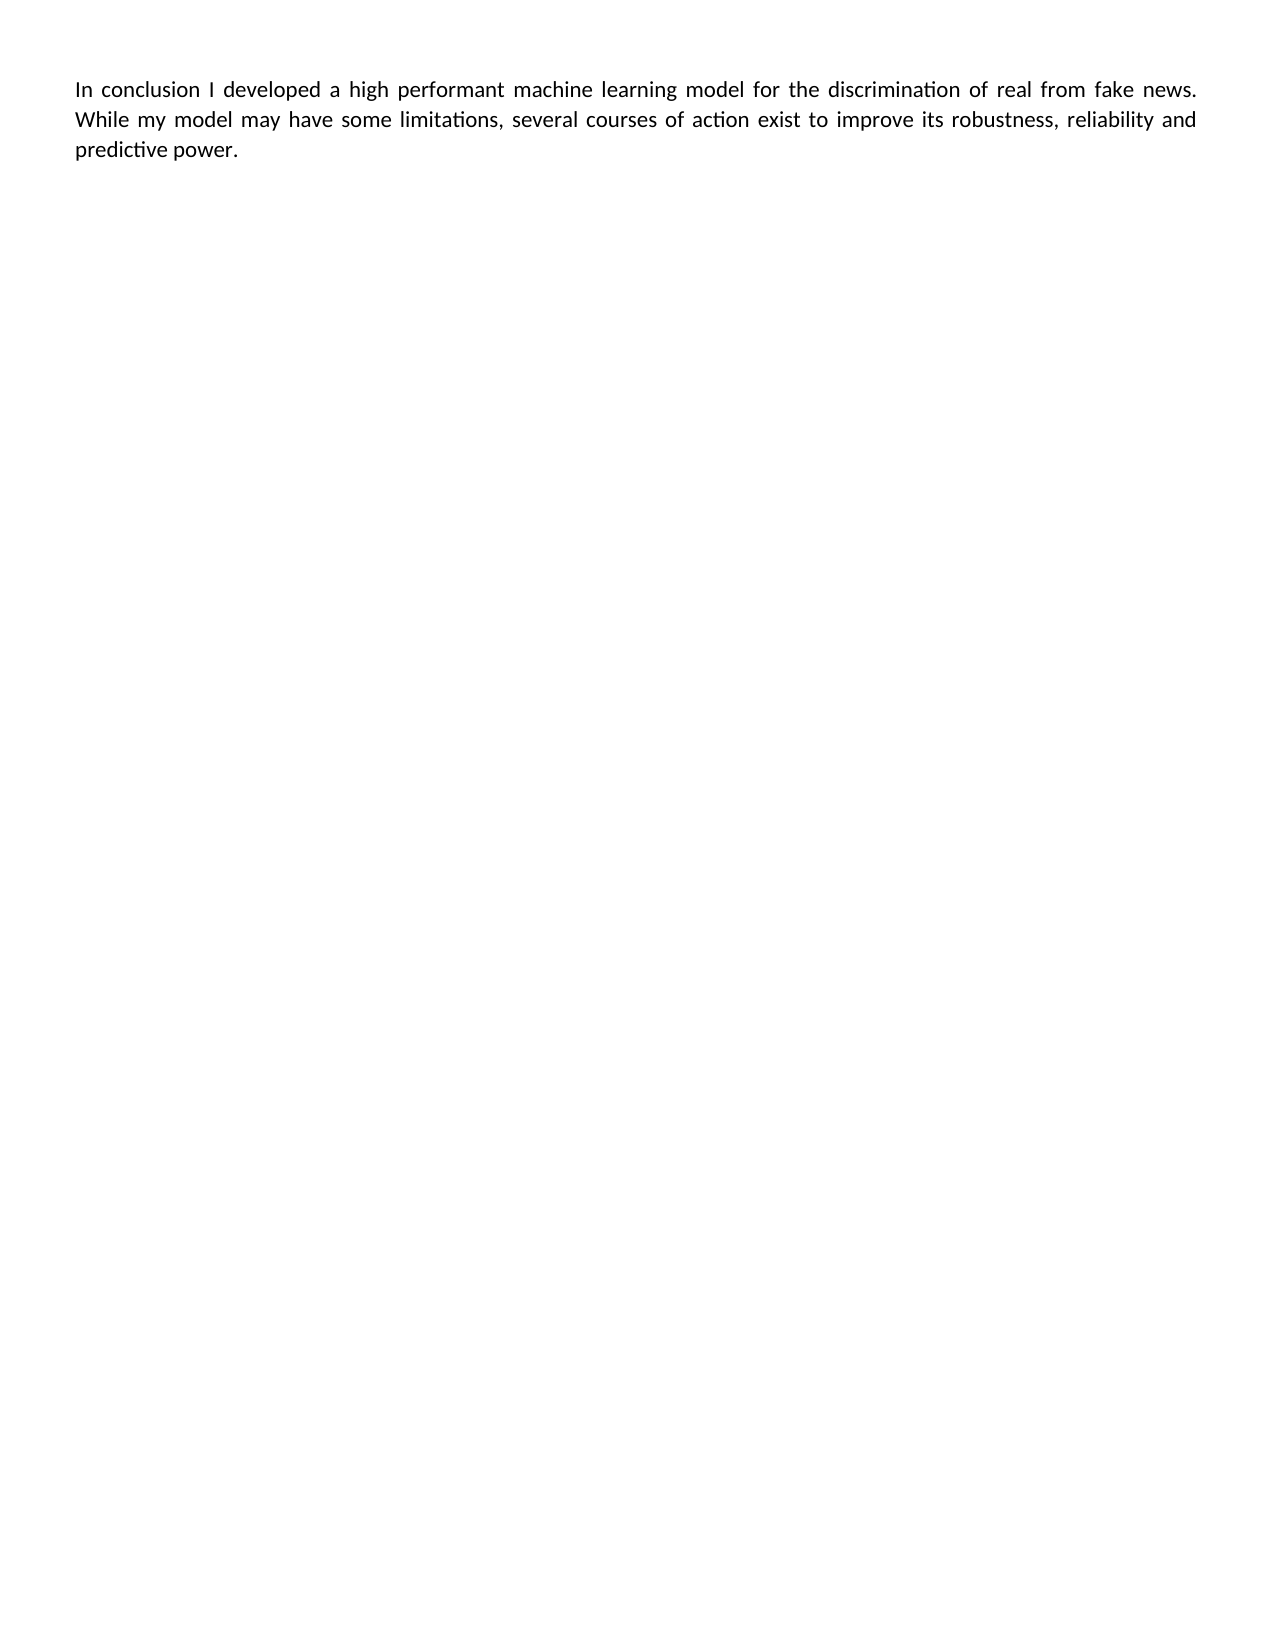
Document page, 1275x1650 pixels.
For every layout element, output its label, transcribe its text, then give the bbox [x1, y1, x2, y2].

text In conclusion I developed a high performant machine learning model for the discrimination of real from fake news. While my model may have some limitations, several courses of action exist to improve its robustness, reliability and predictive power. [75, 75, 1200, 163]
